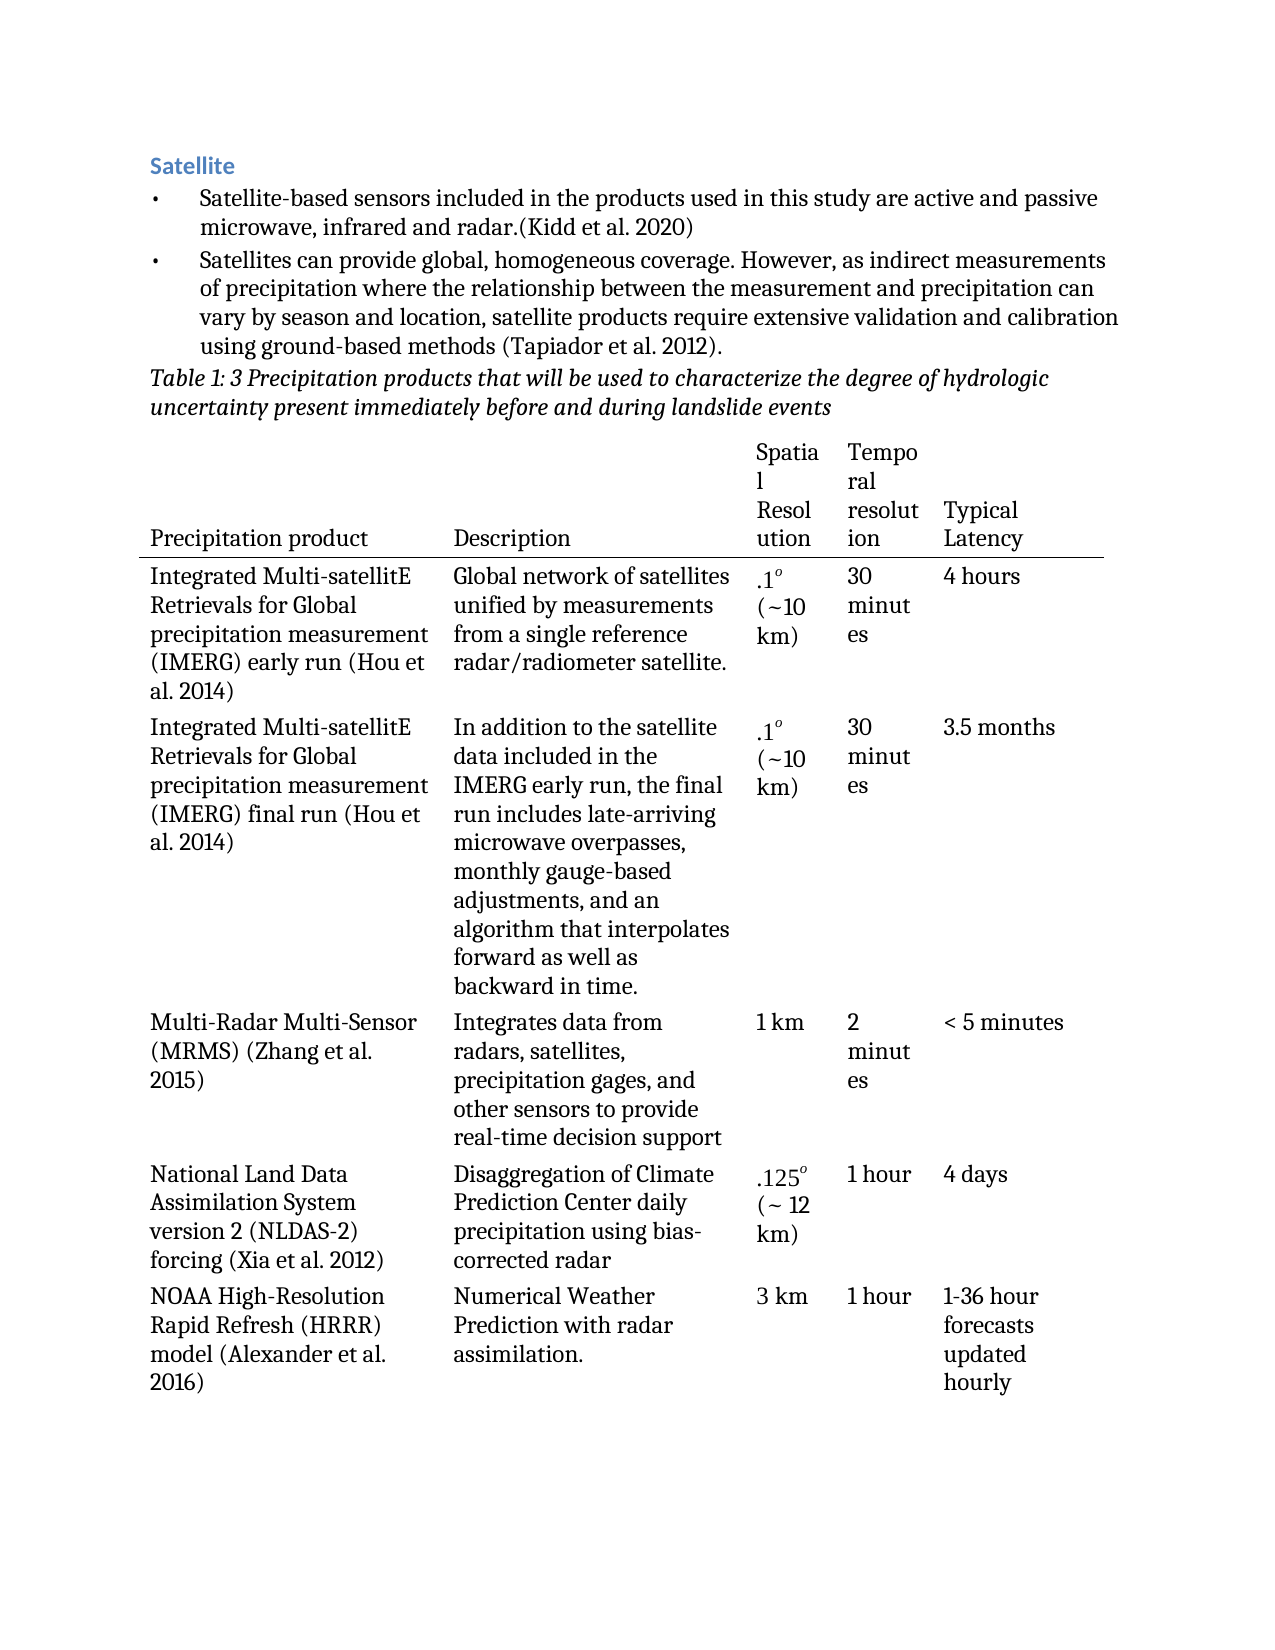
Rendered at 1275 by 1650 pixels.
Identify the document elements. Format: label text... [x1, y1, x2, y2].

table_cell In addition to the satellite data included in the IMERG early run, the final run includes late-arriving microwave overpasses, monthly gauge-based adjustments, and an algorithm that interpolates forward as well as backward in time. [442, 710, 745, 1004]
table_cell 2 minutes [836, 1005, 932, 1156]
table_cell Multi-Radar Multi-Sensor (MRMS) (Zhang et al. 2015) [139, 1005, 442, 1156]
table_header Spatial Resolution [745, 434, 836, 557]
table_cell < 5 minutes [932, 1005, 1104, 1156]
table_header Description [442, 434, 745, 557]
table_cell 3.5 months [932, 710, 1104, 1004]
table_cell 30 minutes [836, 710, 932, 1004]
table_cell Disaggregation of Climate Prediction Center daily precipitation using bias-corrected radar [442, 1156, 745, 1278]
table_cell Global network of satellites unified by measurements from a single reference radar/radiometer satellite. [442, 558, 745, 709]
table_cell Integrated Multi-satellitE Retrievals for Global precipitation measurement (IMERG) final run (Hou et al. 2014) [139, 710, 442, 1004]
table_header Typical Latency [932, 434, 1104, 557]
table_cell 1 hour [836, 1156, 932, 1278]
table_cell (~ 12 km) [745, 1156, 836, 1278]
table_cell 1 hour [836, 1278, 932, 1401]
table_cell (~10 km) [745, 558, 836, 709]
table_header Temporal resolution [836, 434, 932, 557]
table_cell Integrates data from radars, satellites, precipitation gages, and other sensors to provide real-time decision support [442, 1005, 745, 1156]
table_cell 30 minutes [836, 558, 932, 709]
table_cell 4 days [932, 1156, 1104, 1278]
table_header Precipitation product [139, 434, 442, 557]
table_cell 1 km [745, 1005, 836, 1156]
table_cell (~10 km) [745, 710, 836, 1004]
text Table 1: 3 Precipitation products that will be used to characterize the degree of hydrologic uncertainty present immediately before and during landslide events [150, 364, 1125, 422]
list Satellites can provide global, homogeneous coverage. However, as indirect measurements of precipitation where the relationship between the measurement and precipitation can vary by season and location, satellite products require extensive validation and calibration using ground-based methods (Tapiador et al. 2012). [150, 246, 1125, 361]
table_cell Numerical Weather Prediction with radar assimilation. [442, 1278, 745, 1401]
table_cell NOAA High-Resolution Rapid Refresh (HRRR) model (Alexander et al. 2016) [139, 1278, 442, 1401]
table_cell Integrated Multi-satellitE Retrievals for Global precipitation measurement (IMERG) early run (Hou et al. 2014) [139, 558, 442, 709]
table_cell 1-36 hour forecasts updated hourly [932, 1278, 1104, 1401]
table_cell km [745, 1278, 836, 1401]
table_cell 4 hours [932, 558, 1104, 709]
table_cell National Land Data Assimilation System version 2 (NLDAS-2) forcing (Xia et al. 2012) [139, 1156, 442, 1278]
list Satellite-based sensors included in the products used in this study are active and passive microwave, infrared and radar.(Kidd et al. 2020) [150, 184, 1125, 242]
subtitle Satellite [150, 150, 1125, 181]
